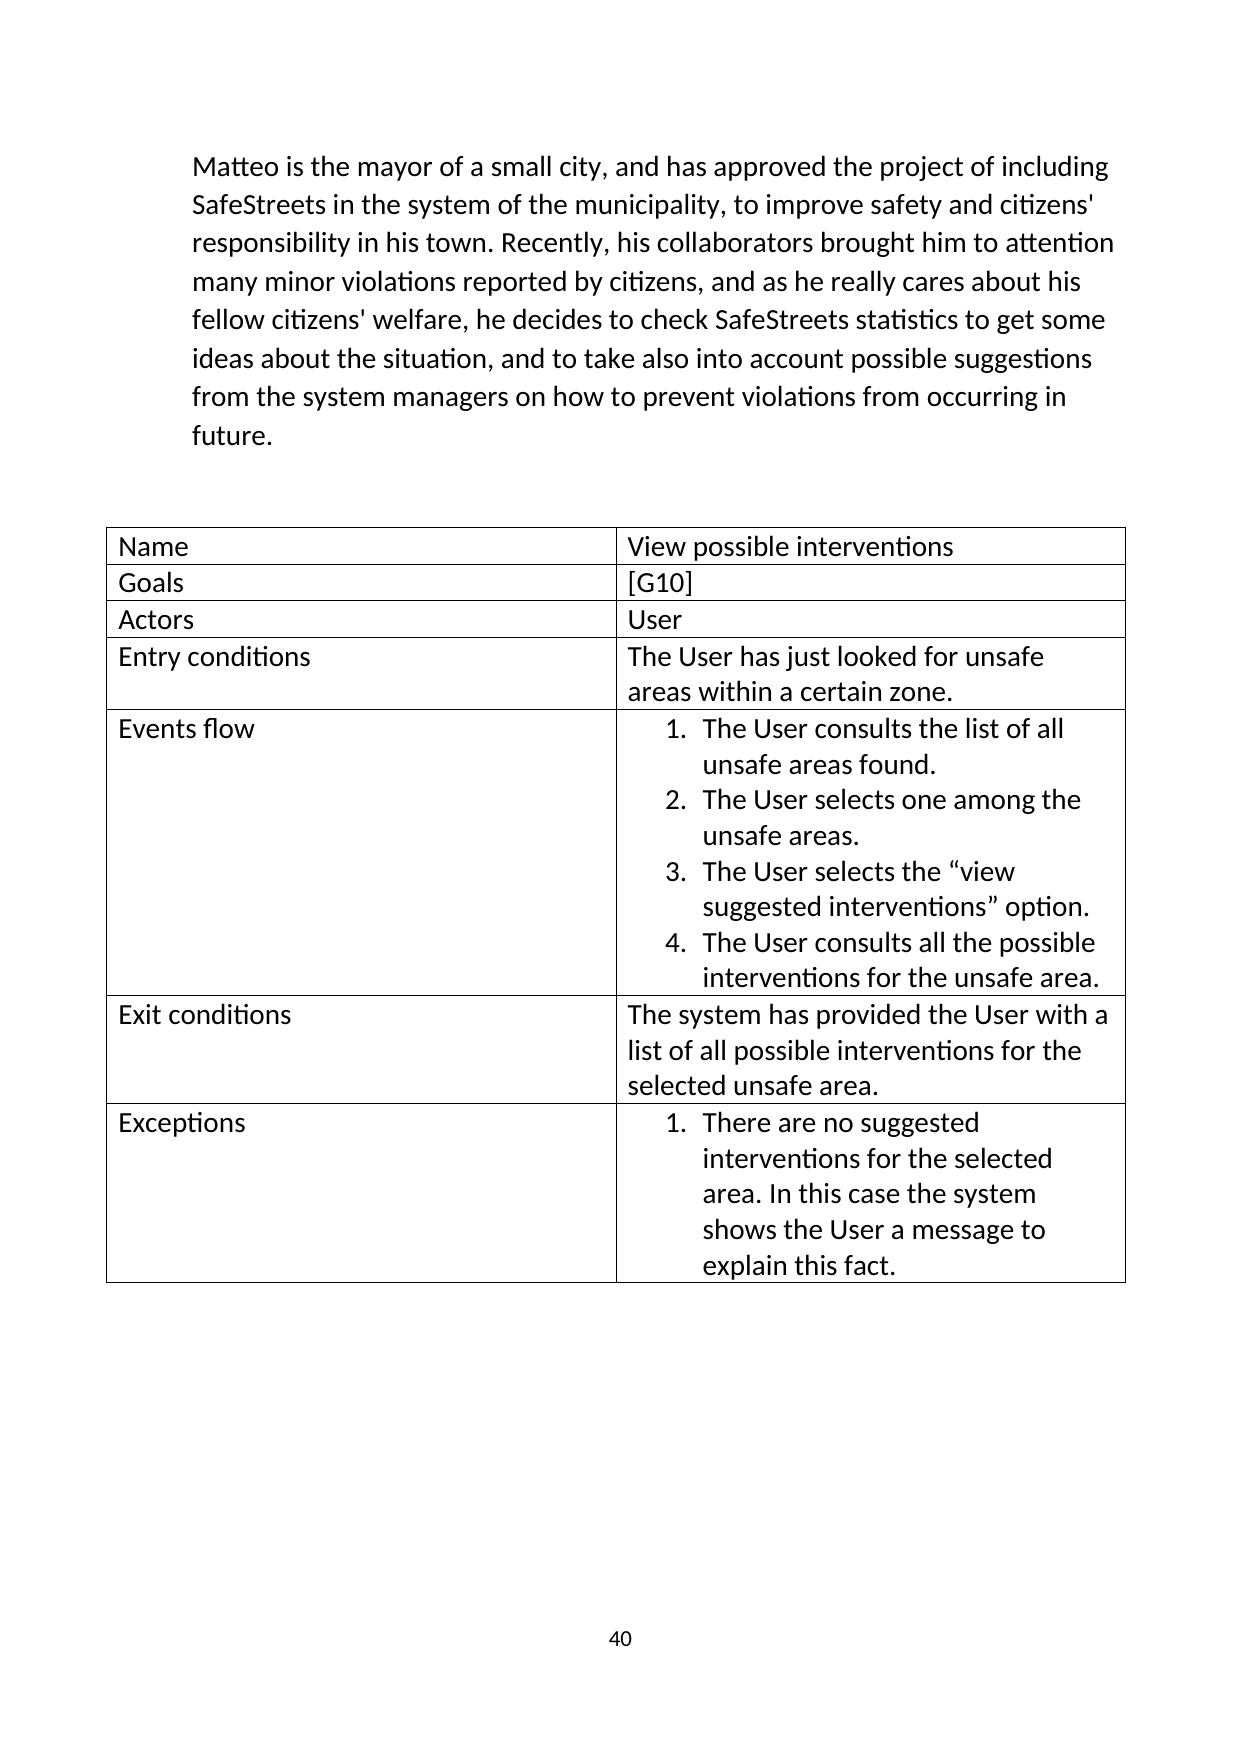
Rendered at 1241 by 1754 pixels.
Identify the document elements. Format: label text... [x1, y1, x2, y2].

table_cell Exit conditions [107, 996, 616, 1103]
table_cell Goals [107, 565, 616, 600]
table_cell The system has provided the User with a list of all possible interventions for the selected unsafe area. [617, 996, 1125, 1103]
table_cell [G10] [617, 565, 1125, 600]
table_cell There are no suggested interventions for the selected area. In this case the system shows the User a message to explain this fact. [617, 1104, 1125, 1282]
table_cell The User has just looked for unsafe areas within a certain zone. [617, 638, 1125, 709]
table_cell Exceptions [107, 1104, 616, 1282]
table_header Name [107, 528, 616, 563]
table_cell Actors [107, 601, 616, 637]
table_cell Entry conditions [107, 638, 616, 709]
text Matteo is the mayor of a small city, and has approved the project of including SafeStreets in the system of the municipality, to improve safety and citizens' responsibility in his town. Recently, his collaborators brought him to attention many minor violations reported by citizens, and as he really cares about his fellow citizens' welfare, he decides to check SafeStreets statistics to get some ideas about the situation, and to take also into account possible suggestions from the system managers on how to prevent violations from occurring in future. [192, 148, 1122, 452]
table_cell Events flow [107, 710, 616, 995]
table_header View possible interventions [617, 528, 1125, 563]
table_cell User [617, 601, 1125, 637]
table_cell The User consults the list of all unsafe areas found. The User selects one among the unsafe areas. The User selects the “view suggested interventions” option. The User consults all the possible interventions for the unsafe area. [617, 710, 1125, 995]
